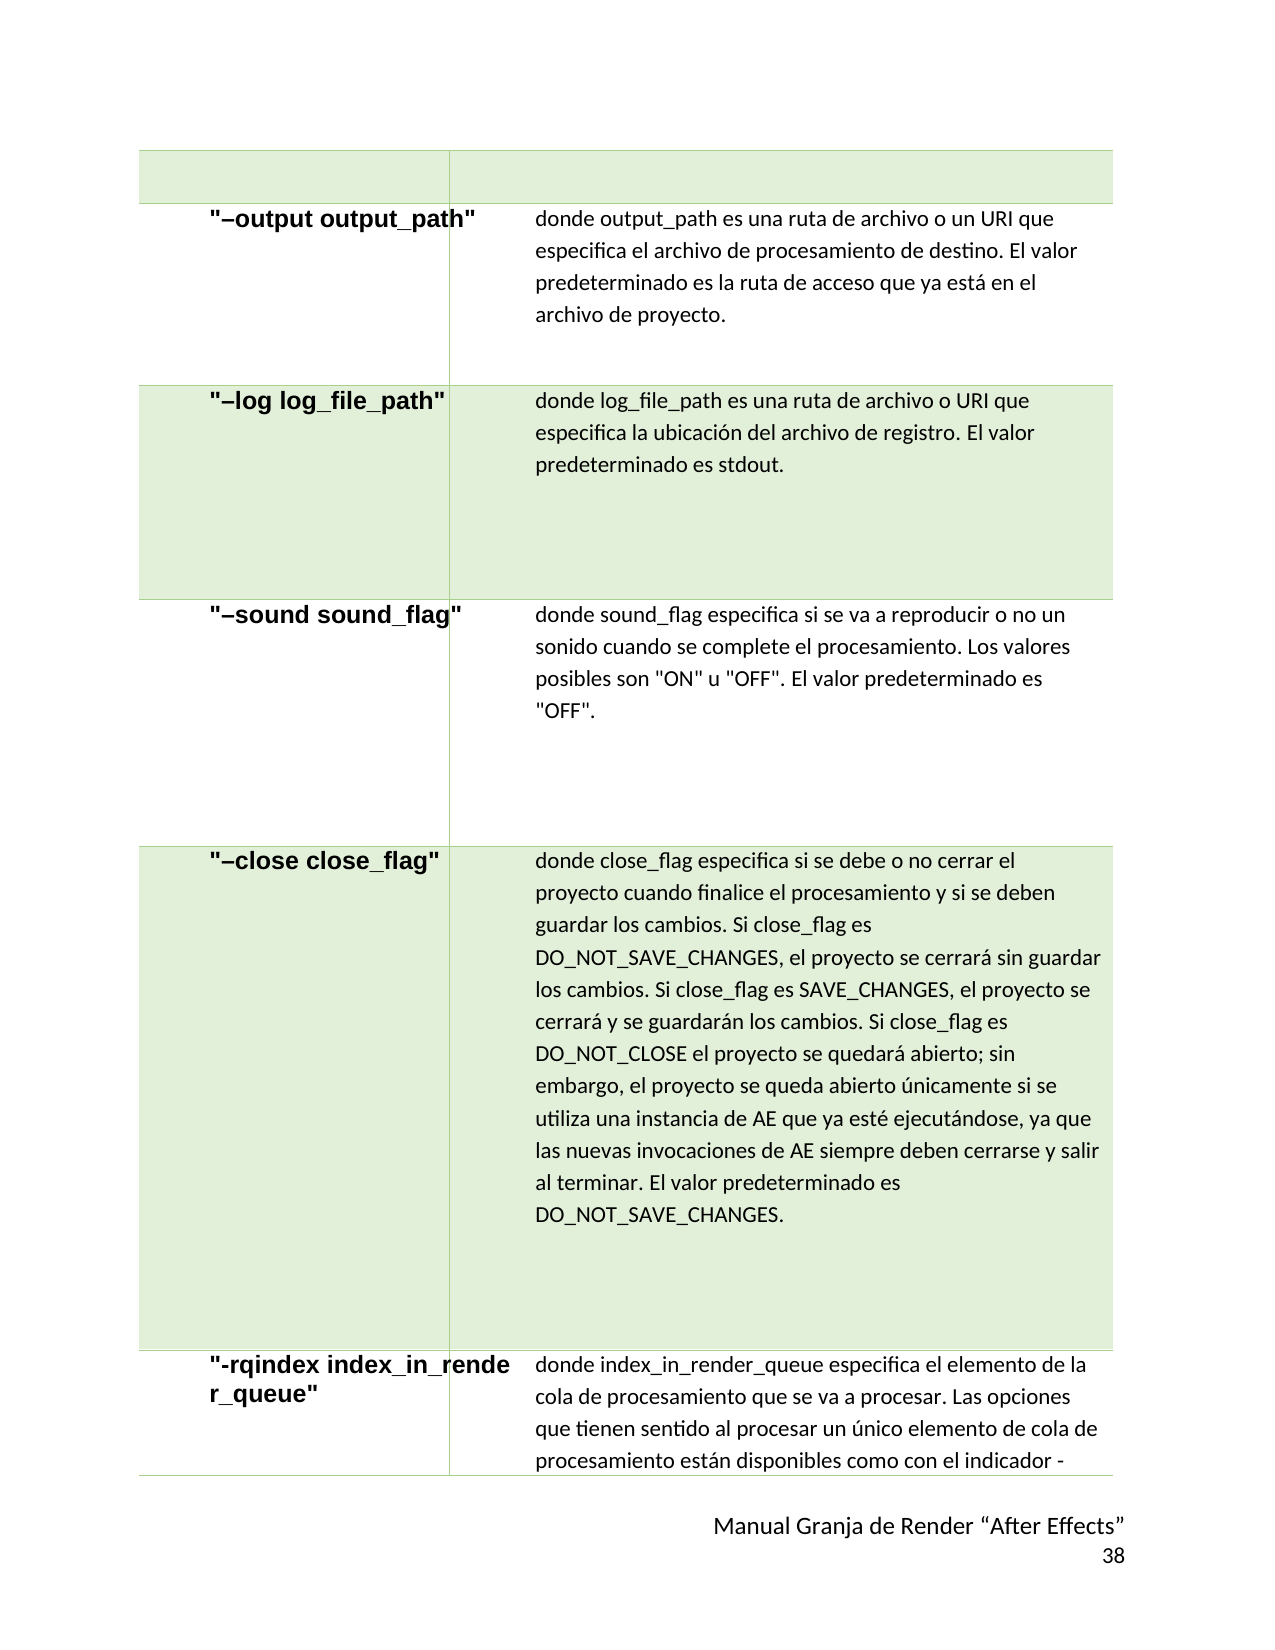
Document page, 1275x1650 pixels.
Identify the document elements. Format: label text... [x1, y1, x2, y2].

table_cell "–close close_flag" [139, 847, 449, 1349]
table_cell "–output output_path" [139, 204, 449, 385]
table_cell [139, 1351, 449, 1475]
table_cell donde log_file_path es una ruta de archivo o URI que especifica la ubicación del archivo de registro. El valor predeterminado es stdout. [450, 386, 1113, 599]
table_cell "–sound sound_flag" [139, 600, 449, 846]
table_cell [139, 151, 449, 203]
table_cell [450, 1351, 1113, 1475]
table_cell "–log log_file_path" [139, 386, 449, 599]
table_cell donde sound_flag especifica si se va a reproducir o no un sonido cuando se complete el procesamiento. Los valores posibles son "ON" u "OFF". El valor predeterminado es "OFF". [450, 600, 1113, 846]
table_cell donde output_path es una ruta de archivo o un URI que especifica el archivo de procesamiento de destino. El valor predeterminado es la ruta de acceso que ya está en el archivo de proyecto. [450, 204, 1113, 385]
table_cell donde close_flag especifica si se debe o no cerrar el proyecto cuando finalice el procesamiento y si se deben guardar los cambios. Si close_flag es DO_NOT_SAVE_CHANGES, el proyecto se cerrará sin guardar los cambios. Si close_flag es SAVE_CHANGES, el proyecto se cerrará y se guardarán los cambios. Si close_flag es DO_NOT_CLOSE el proyecto se quedará abierto; sin embargo, el proyecto se queda abierto únicamente si se utiliza una instancia de AE que ya esté ejecutándose, ya que las nuevas invocaciones de AE siempre deben cerrarse y salir al terminar. El valor predeterminado es DO_NOT_SAVE_CHANGES. [450, 847, 1113, 1349]
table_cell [450, 151, 1113, 203]
